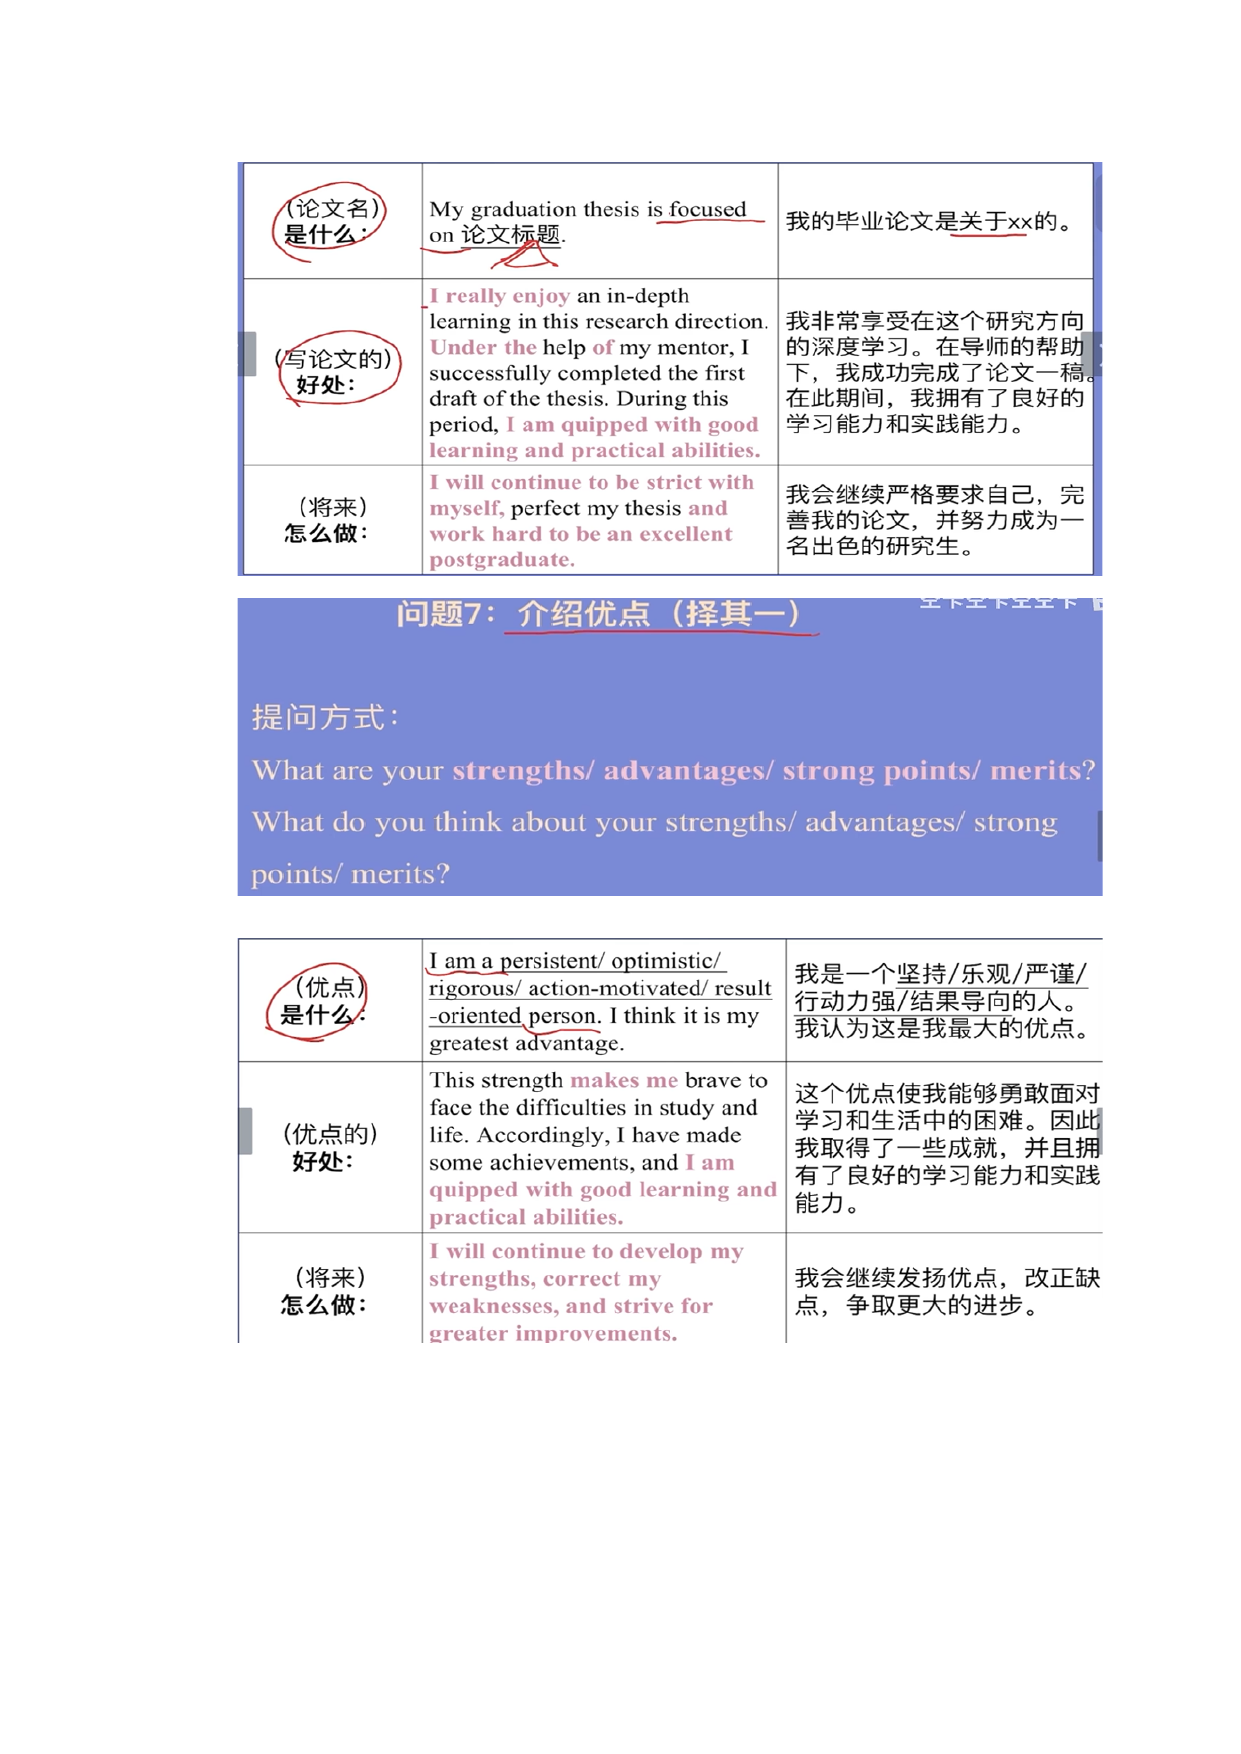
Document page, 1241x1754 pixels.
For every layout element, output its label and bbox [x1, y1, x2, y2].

picture [237, 938, 1103, 1343]
picture [237, 162, 1103, 576]
picture [237, 598, 1103, 896]
